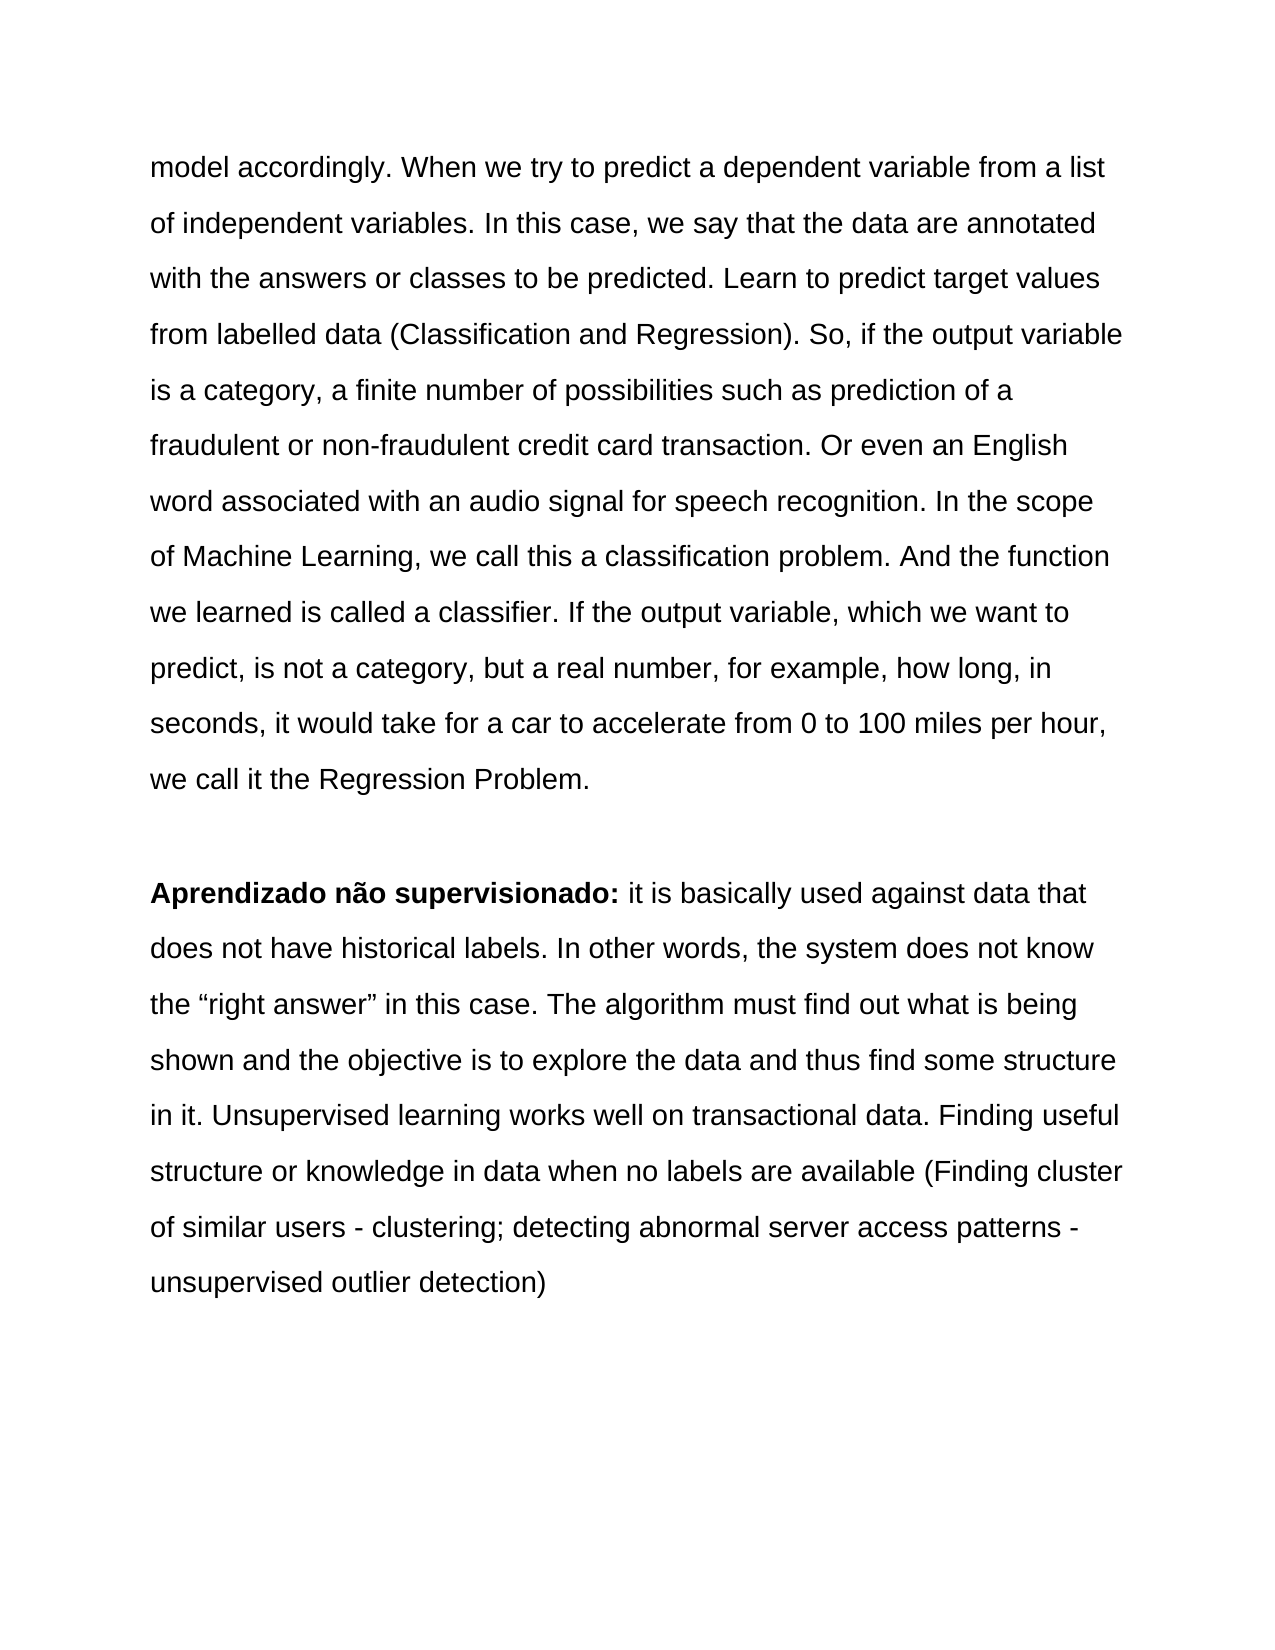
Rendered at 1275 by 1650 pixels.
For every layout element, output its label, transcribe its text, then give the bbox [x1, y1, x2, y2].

text Aprendizado não supervisionado: it is basically used against data that does not have historical labels. In other words, the system does not know the “right answer” in this case. The algorithm must find out what is being shown and the objective is to explore the data and thus find some structure in it. Unsupervised learning works well on transactional data. Finding useful structure or knowledge in data when no labels are available (Finding cluster of similar users - clustering; detecting abnormal server access patterns - unsupervised outlier detection) [150, 876, 1125, 1299]
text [150, 150, 1125, 795]
